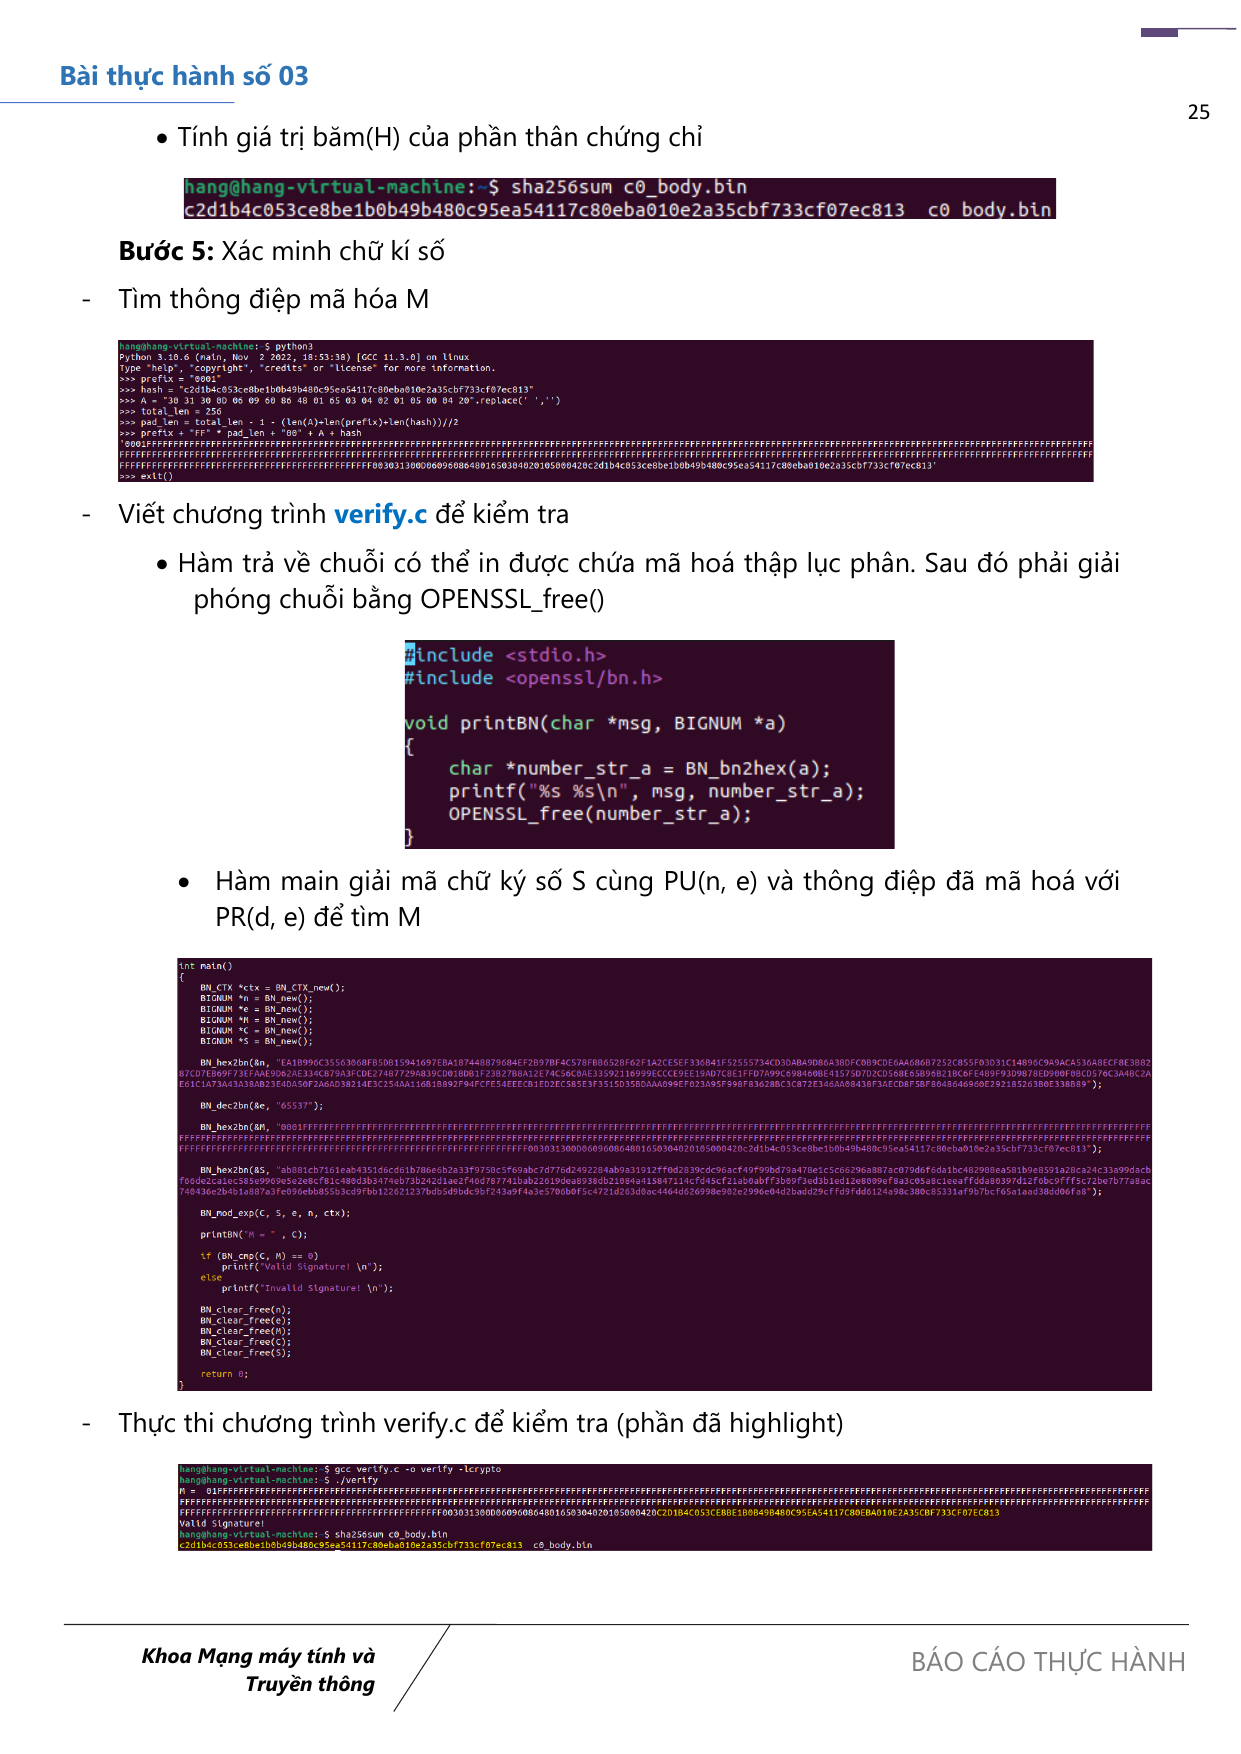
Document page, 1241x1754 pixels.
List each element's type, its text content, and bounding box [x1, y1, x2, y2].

picture [118, 340, 1094, 482]
list Thực thi chương trình verify.c để kiểm tra (phần đã highlight) [81, 1403, 1122, 1439]
list Tìm thông điệp mã hóa M [81, 279, 1122, 315]
picture [404, 640, 895, 849]
list Viết chương trình verify.c để kiểm tra [81, 494, 1122, 530]
picture [177, 1464, 1153, 1551]
list Hàm trả về chuỗi có thể in được chứa mã hoá thập lục phân. Sau đó phải giải phóng chuỗi bằng OPENSSL_free() [156, 543, 1122, 615]
list Tính giá trị băm(H) của phần thân chứng chỉ [156, 117, 1122, 153]
list Hàm main giải mã chữ ký số S cùng PU(n, e) và thông điệp đã mã hoá với PR(d, e) để tìm M [177, 861, 1122, 933]
picture [177, 958, 1153, 1391]
picture [183, 178, 1057, 219]
text Bước 5: Xác minh chữ kí số [118, 231, 1122, 267]
